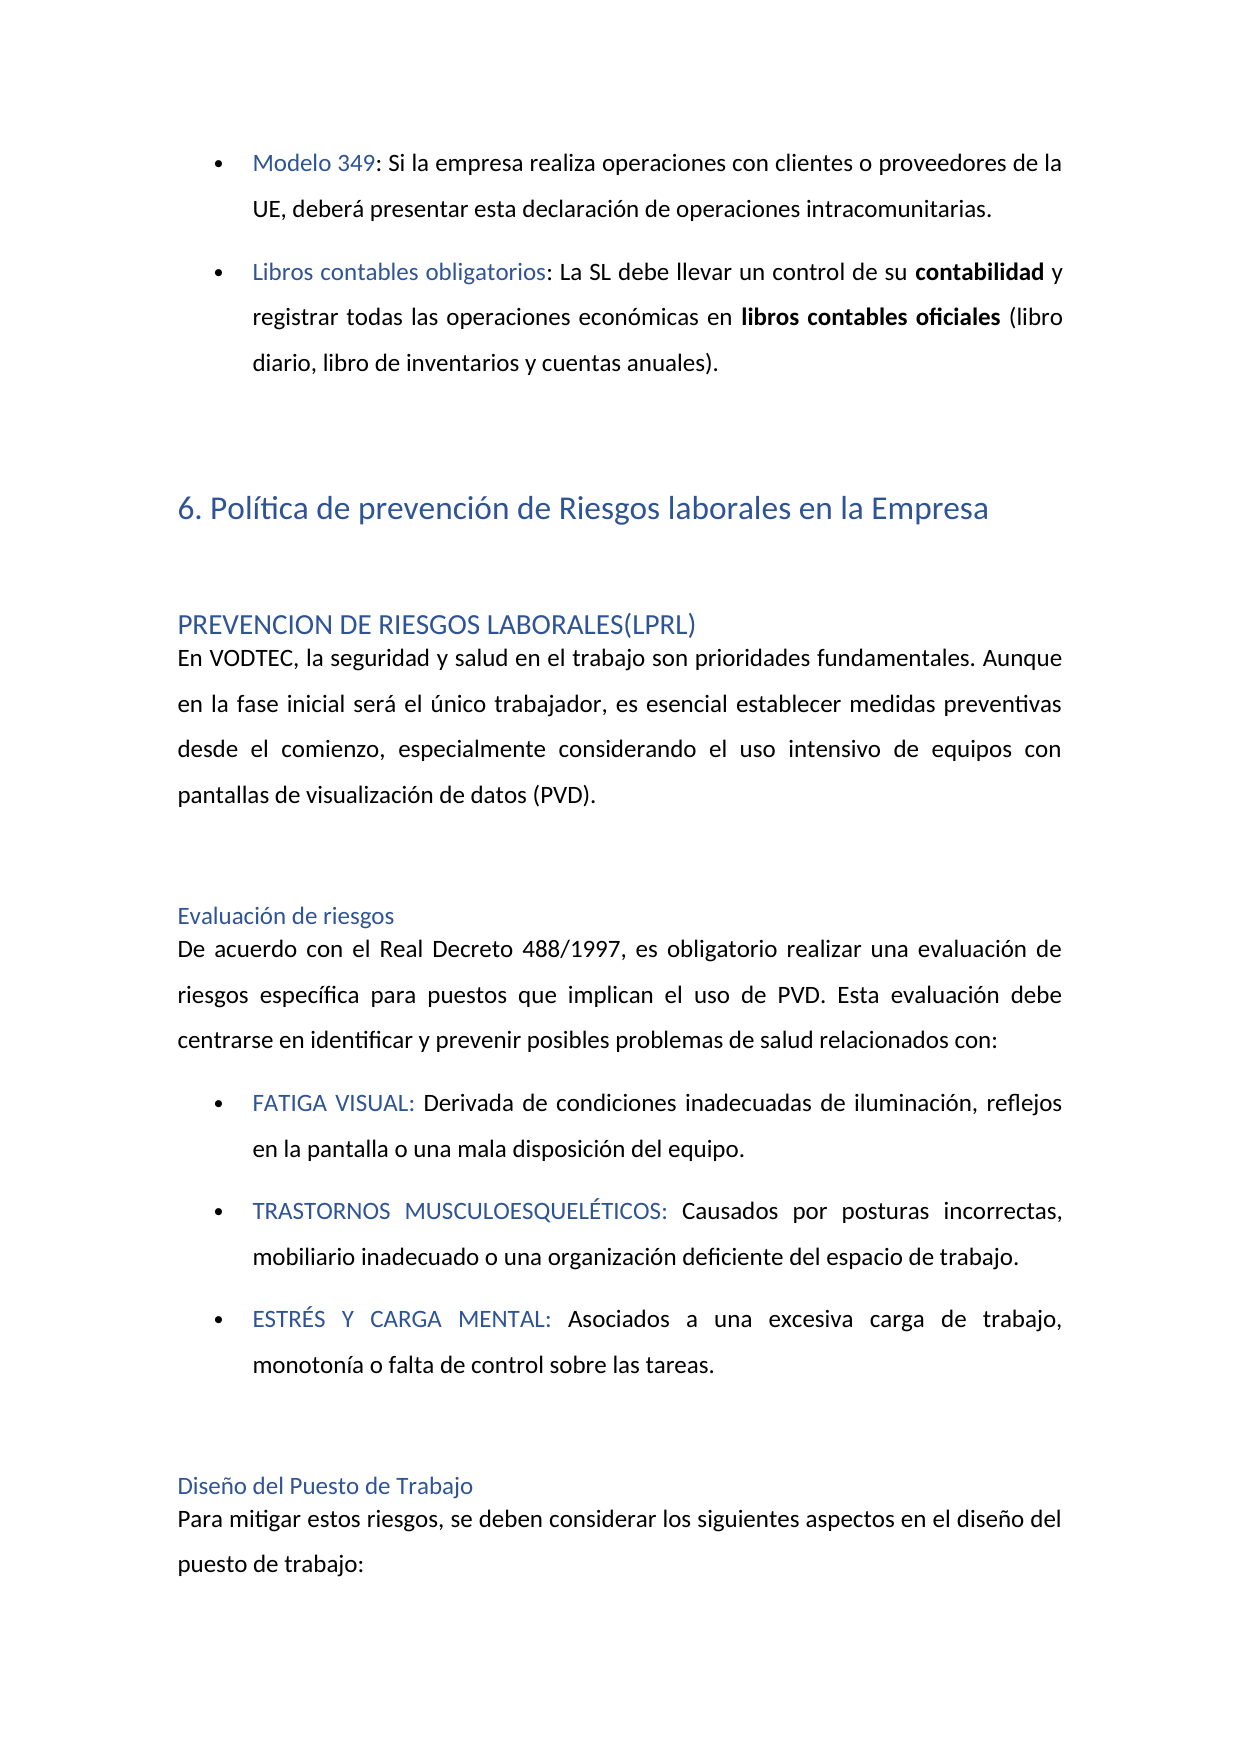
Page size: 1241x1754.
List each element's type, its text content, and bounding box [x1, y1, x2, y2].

text En VODTEC, la seguridad y salud en el trabajo son prioridades fundamentales. Aunque en la fase inicial será el único trabajador, es esencial establecer medidas preventivas desde el comienzo, especialmente considerando el uso intensivo de equipos con pantallas de visualización de datos (PVD). [177, 642, 1063, 810]
text Para mitigar estos riesgos, se deben considerar los siguientes aspectos en el diseño del puesto de trabajo: [177, 1503, 1063, 1579]
subtitle Evaluación de riesgos [177, 900, 1063, 931]
list Libros contables obligatorios: La SL debe llevar un control de su contabilidad y registrar todas las operaciones económicas en libros contables oficiales (libro diario, libro de inventarios y cuentas anuales). [215, 256, 1063, 378]
subtitle Diseño del Puesto de Trabajo [177, 1470, 1063, 1501]
subtitle 6. Política de prevención de Riesgos laborales en la Empresa [177, 487, 1063, 528]
text De acuerdo con el Real Decreto 488/1997, es obligatorio realizar una evaluación de riesgos específica para puestos que implican el uso de PVD. Esta evaluación debe centrarse en identificar y prevenir posibles problemas de salud relacionados con: [177, 933, 1063, 1055]
list Trastornos musculoesqueléticos: Causados ​​por posturas incorrectas, mobiliario inadecuado o una organización deficiente del espacio de trabajo. [215, 1195, 1063, 1271]
subtitle PREVENCION DE RIESGOS LABORALES(LPRL) [177, 606, 1063, 642]
list Estrés y carga mental: Asociados a una excesiva carga de trabajo, monotonía o falta de control sobre las tareas. [215, 1303, 1063, 1379]
list Modelo 349: Si la empresa realiza operaciones con clientes o proveedores de la UE, deberá presentar esta declaración de operaciones intracomunitarias. [215, 148, 1063, 224]
list Fatiga visual: Derivada de condiciones inadecuadas de iluminación, reflejos en la pantalla o una mala disposición del equipo. [215, 1087, 1063, 1163]
